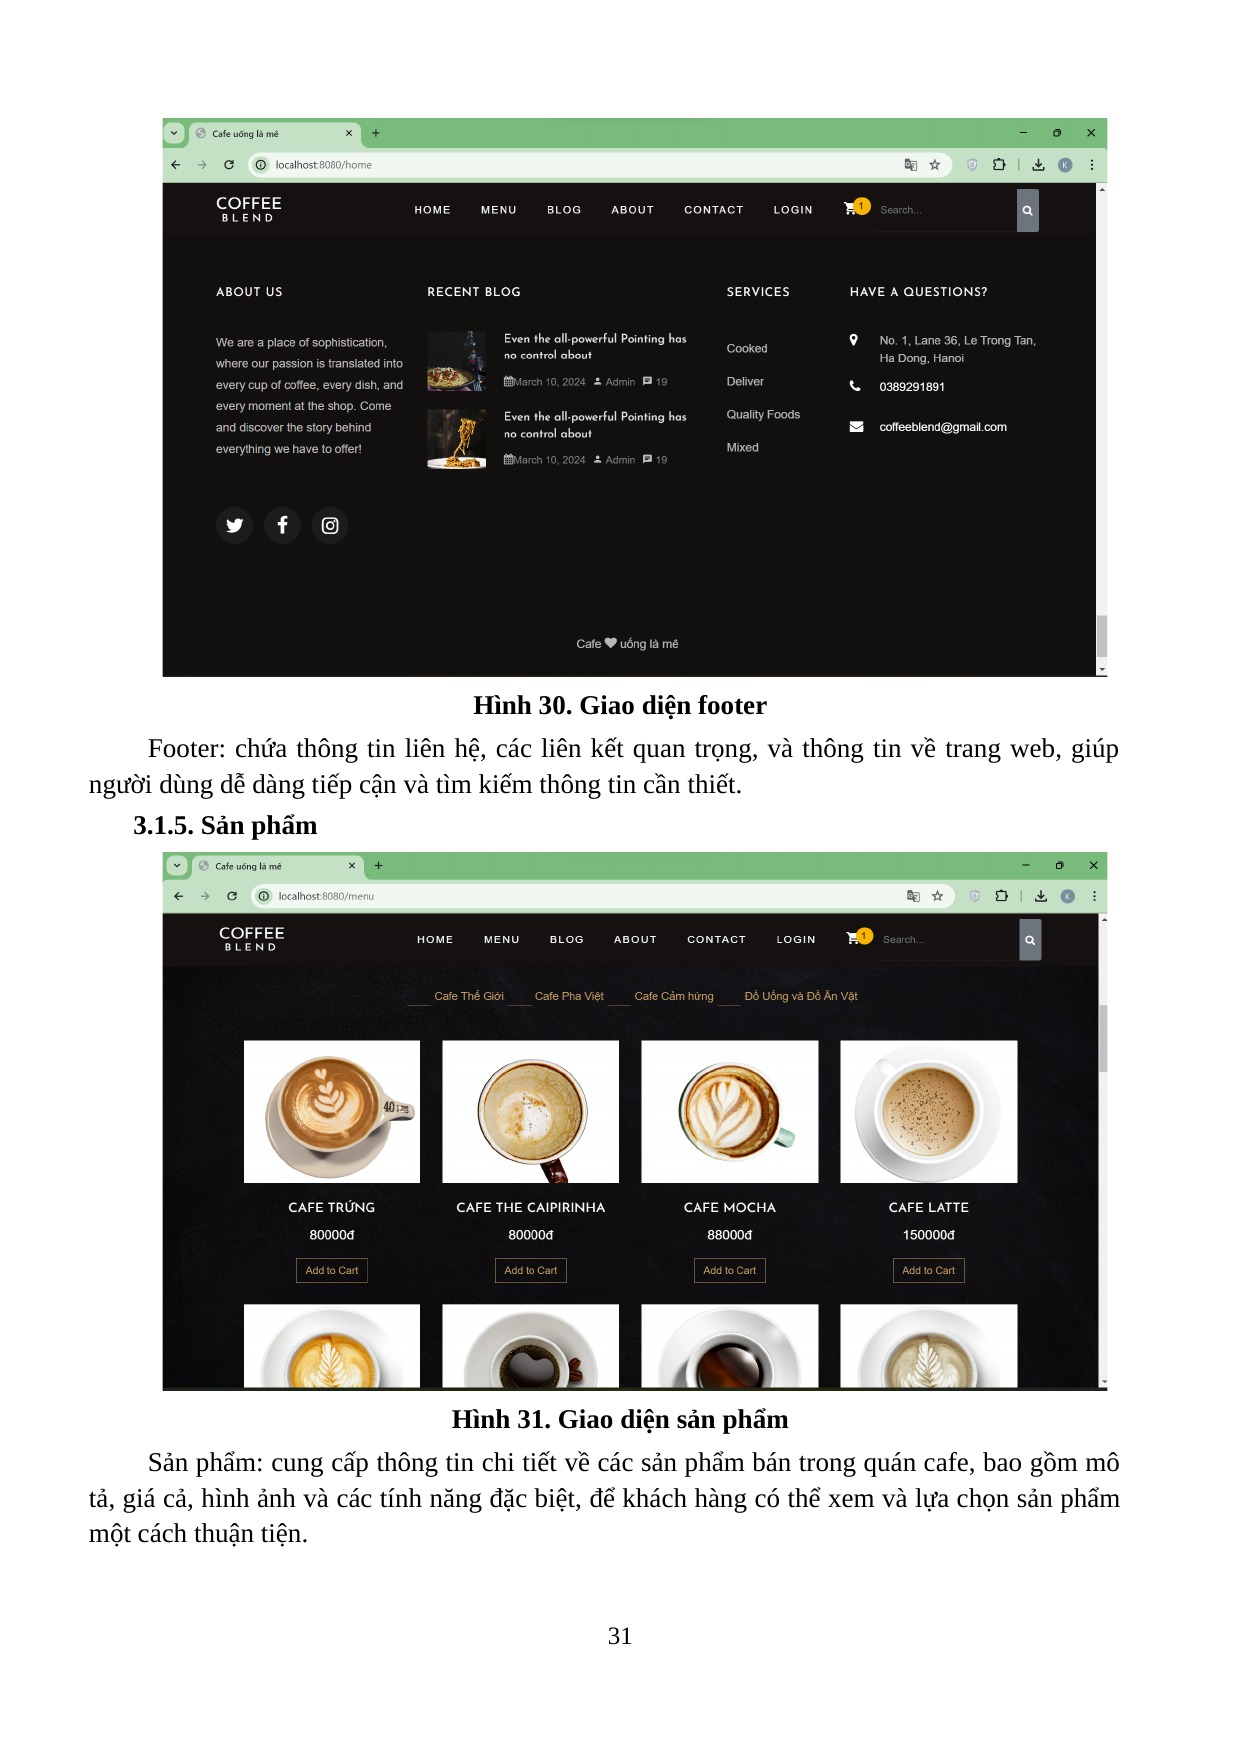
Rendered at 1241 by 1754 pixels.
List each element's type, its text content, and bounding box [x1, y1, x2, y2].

text Footer: chứa thông tin liên hệ, các liên kết quan trọng, và thông tin về trang web, giúp người dùng dễ dàng tiếp cận và tìm kiếm thông tin cần thiết. [89, 732, 1122, 799]
text Hình 30. Giao diện footer [89, 689, 1122, 720]
text Hình 31. Giao diện sản phẩm [89, 1403, 1122, 1434]
picture [162, 118, 1108, 677]
text Sản phẩm: cung cấp thông tin chi tiết về các sản phẩm bán trong quán cafe, bao gồm mô tả, giá cả, hình ảnh và các tính năng đặc biệt, để khách hàng có thể xem và lựa chọn sản phẩm một cách thuận tiện. [89, 1446, 1122, 1549]
picture [162, 852, 1108, 1391]
subtitle 3.1.5. Sản phẩm [89, 809, 1152, 840]
